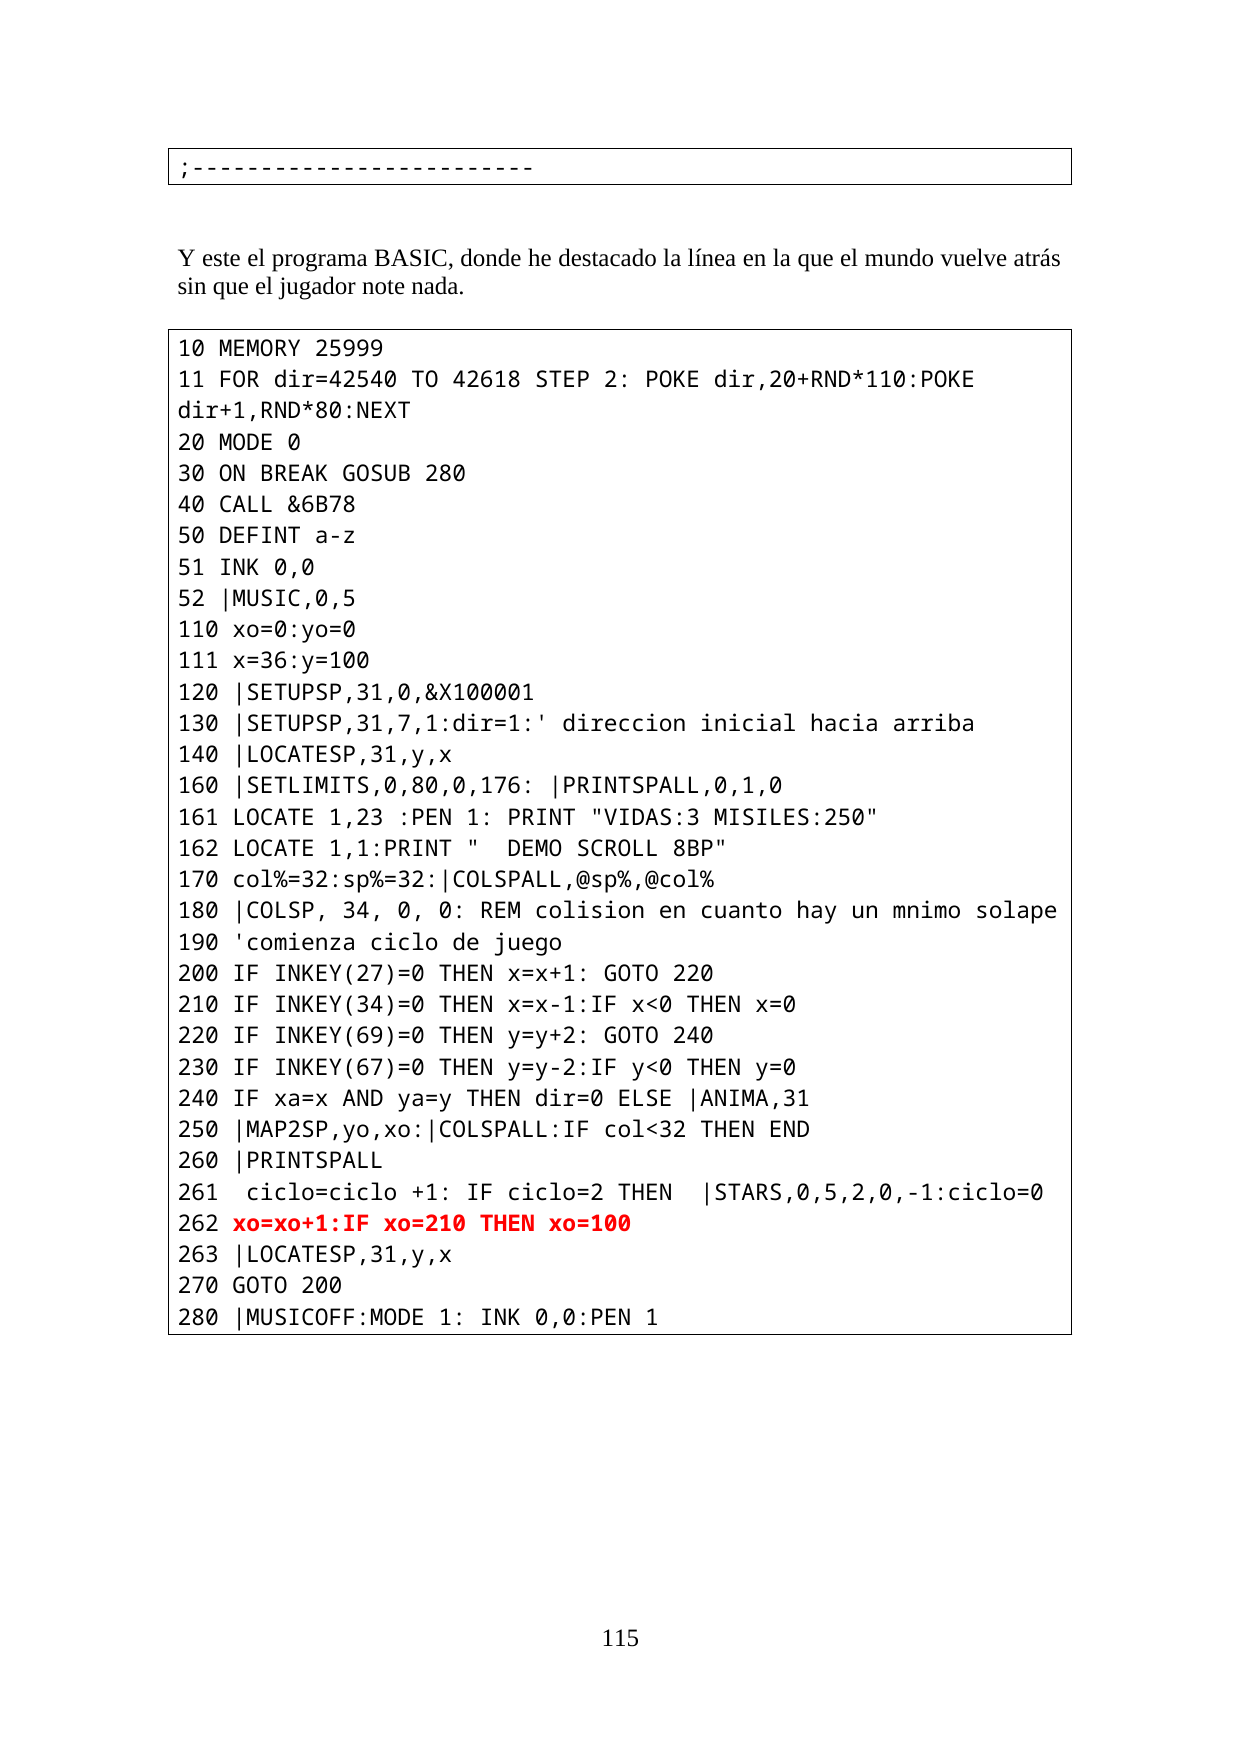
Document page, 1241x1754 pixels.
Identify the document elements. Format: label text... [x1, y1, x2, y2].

text 50 DEFINT a-z [177, 519, 1063, 551]
text Y este el programa BASIC, donde he destacado la línea en la que el mundo vuelve atrás sin que el jugador note nada. [177, 243, 1063, 300]
text 40 CALL &6B78 [177, 488, 1063, 519]
text ;------------------------- [169, 149, 1071, 184]
text 280 |MUSICOFF:MODE 1: INK 0,0:PEN 1 [169, 1298, 1071, 1334]
text 140 |LOCATESP,31,y,x [177, 738, 1063, 769]
text 230 IF INKEY(67)=0 THEN y=y-2:IF y<0 THEN y=0 [177, 1051, 1063, 1082]
text 111 x=36:y=100 [177, 644, 1063, 676]
text 220 IF INKEY(69)=0 THEN y=y+2: GOTO 240 [177, 1019, 1063, 1051]
text 51 INK 0,0 [177, 551, 1063, 582]
text 260 |PRINTSPALL [177, 1144, 1063, 1176]
text 250 |MAP2SP,yo,xo:|COLSPALL:IF col<32 THEN END [177, 1113, 1063, 1144]
text 180 |COLSP, 34, 0, 0: REM colision en cuanto hay un mnimo solape [177, 894, 1063, 926]
text 261 ciclo=ciclo +1: IF ciclo=2 THEN |STARS,0,5,2,0,-1:ciclo=0 [177, 1176, 1063, 1207]
text 263 |LOCATESP,31,y,x [177, 1238, 1063, 1269]
text 11 FOR dir=42540 TO 42618 STEP 2: POKE dir,20+RND*110:POKE dir+1,RND*80:NEXT [177, 363, 1063, 426]
text 30 ON BREAK GOSUB 280 [177, 457, 1063, 488]
text 120 |SETUPSP,31,0,&X100001 [177, 676, 1063, 707]
text 270 GOTO 200 [177, 1269, 1063, 1298]
text 200 IF INKEY(27)=0 THEN x=x+1: GOTO 220 [177, 957, 1063, 988]
text 190 'comienza ciclo de juego [177, 926, 1063, 957]
text 20 MODE 0 [177, 426, 1063, 457]
text 10 MEMORY 25999 [169, 330, 1071, 363]
text 210 IF INKEY(34)=0 THEN x=x-1:IF x<0 THEN x=0 [177, 988, 1063, 1019]
text 130 |SETUPSP,31,7,1:dir=1:' direccion inicial hacia arriba [177, 707, 1063, 738]
text 52 |MUSIC,0,5 [177, 582, 1063, 613]
text 262 xo=xo+1:IF xo=210 THEN xo=100 [177, 1207, 1063, 1238]
text 240 IF xa=x AND ya=y THEN dir=0 ELSE |ANIMA,31 [177, 1082, 1063, 1113]
text 110 xo=0:yo=0 [177, 613, 1063, 644]
text 162 LOCATE 1,1:PRINT " DEMO SCROLL 8BP" [177, 832, 1063, 863]
text 161 LOCATE 1,23 :PEN 1: PRINT "VIDAS:3 MISILES:250" [177, 801, 1063, 832]
text 160 |SETLIMITS,0,80,0,176: |PRINTSPALL,0,1,0 [177, 769, 1063, 801]
text 170 col%=32:sp%=32:|COLSPALL,@sp%,@col% [177, 863, 1063, 894]
